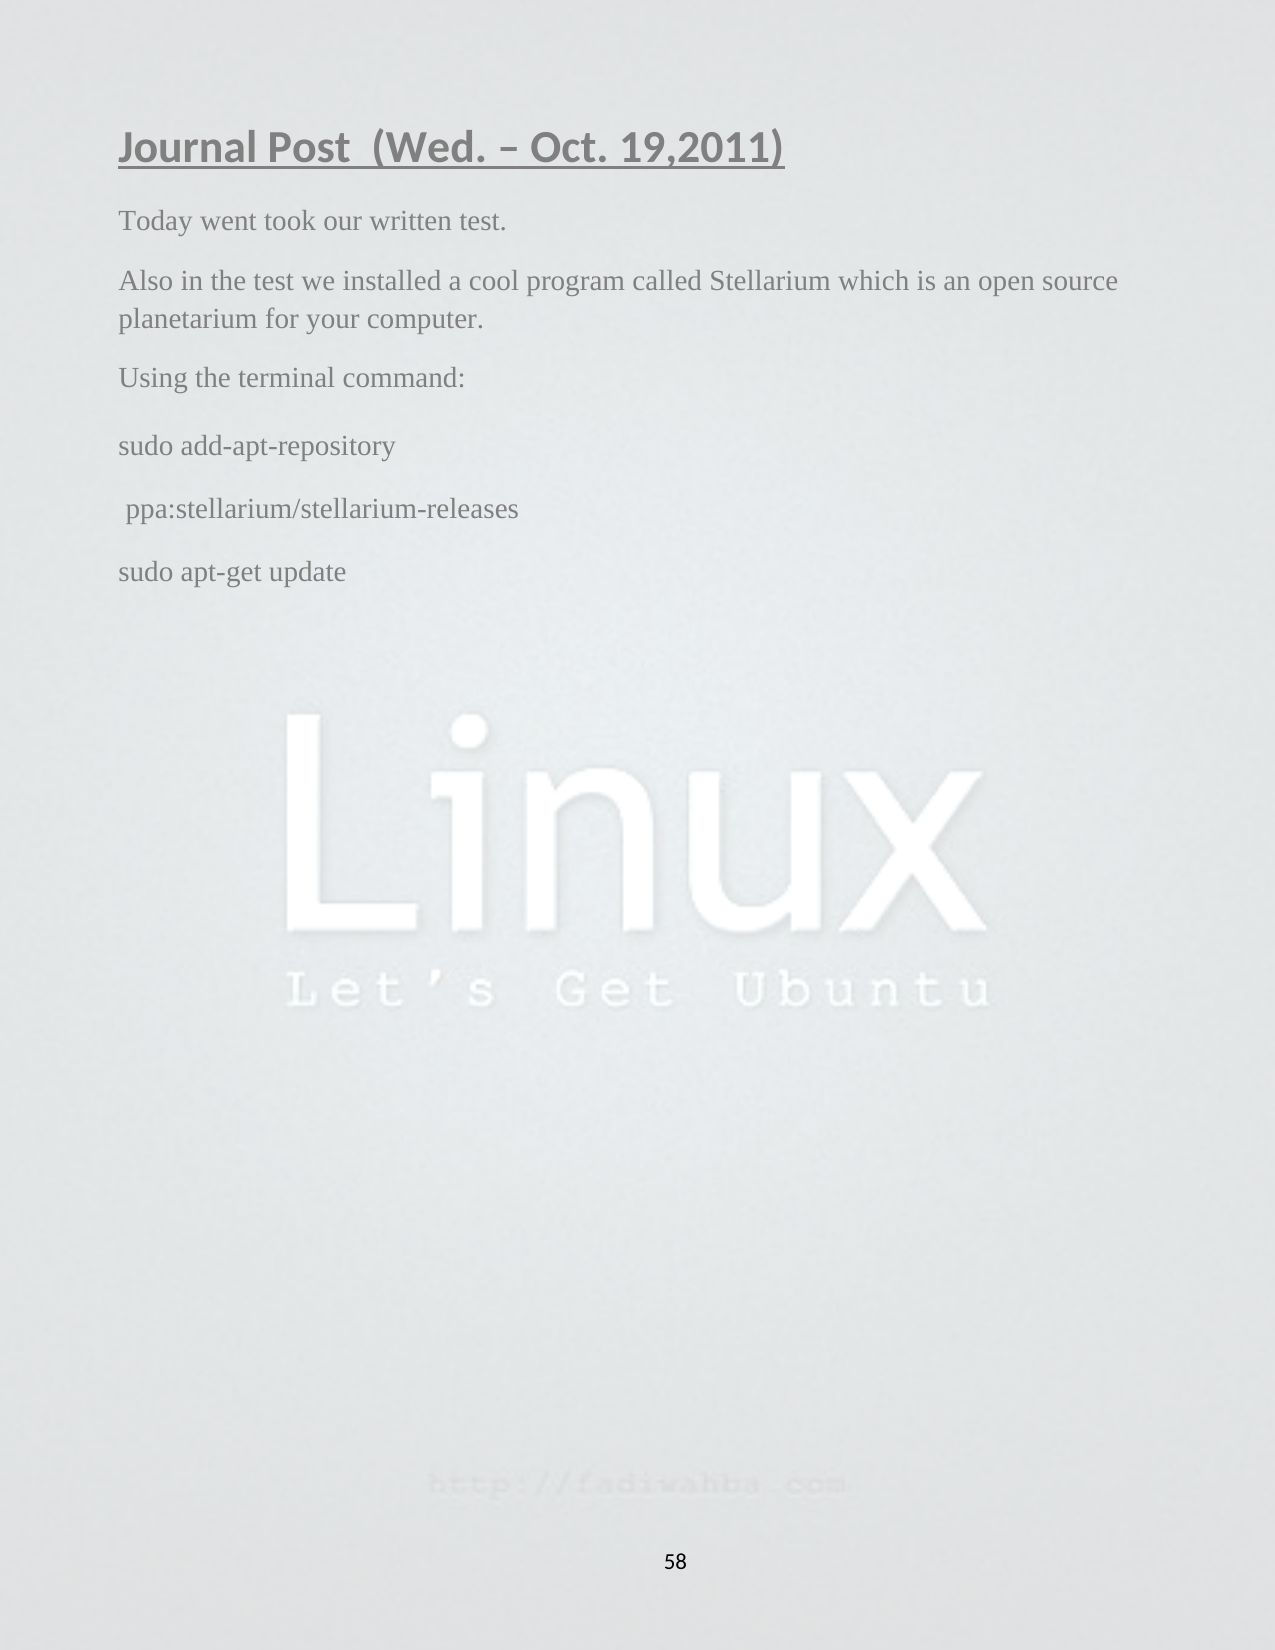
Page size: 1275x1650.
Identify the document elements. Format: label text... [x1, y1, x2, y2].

text sudo apt-get update [118, 554, 1157, 587]
text Using the terminal command: [118, 361, 1157, 394]
text ppa:stellarium/stellarium-releases [118, 491, 1157, 524]
text Also in the test we installed a cool program called Stellarium which is an open source planetarium for your computer. [118, 263, 1157, 335]
text Journal Post (Wed. – Oct. 19,2011) [118, 118, 1157, 174]
text Today went took our written test. [118, 203, 1157, 237]
text sudo add-apt-repository [118, 428, 1157, 462]
